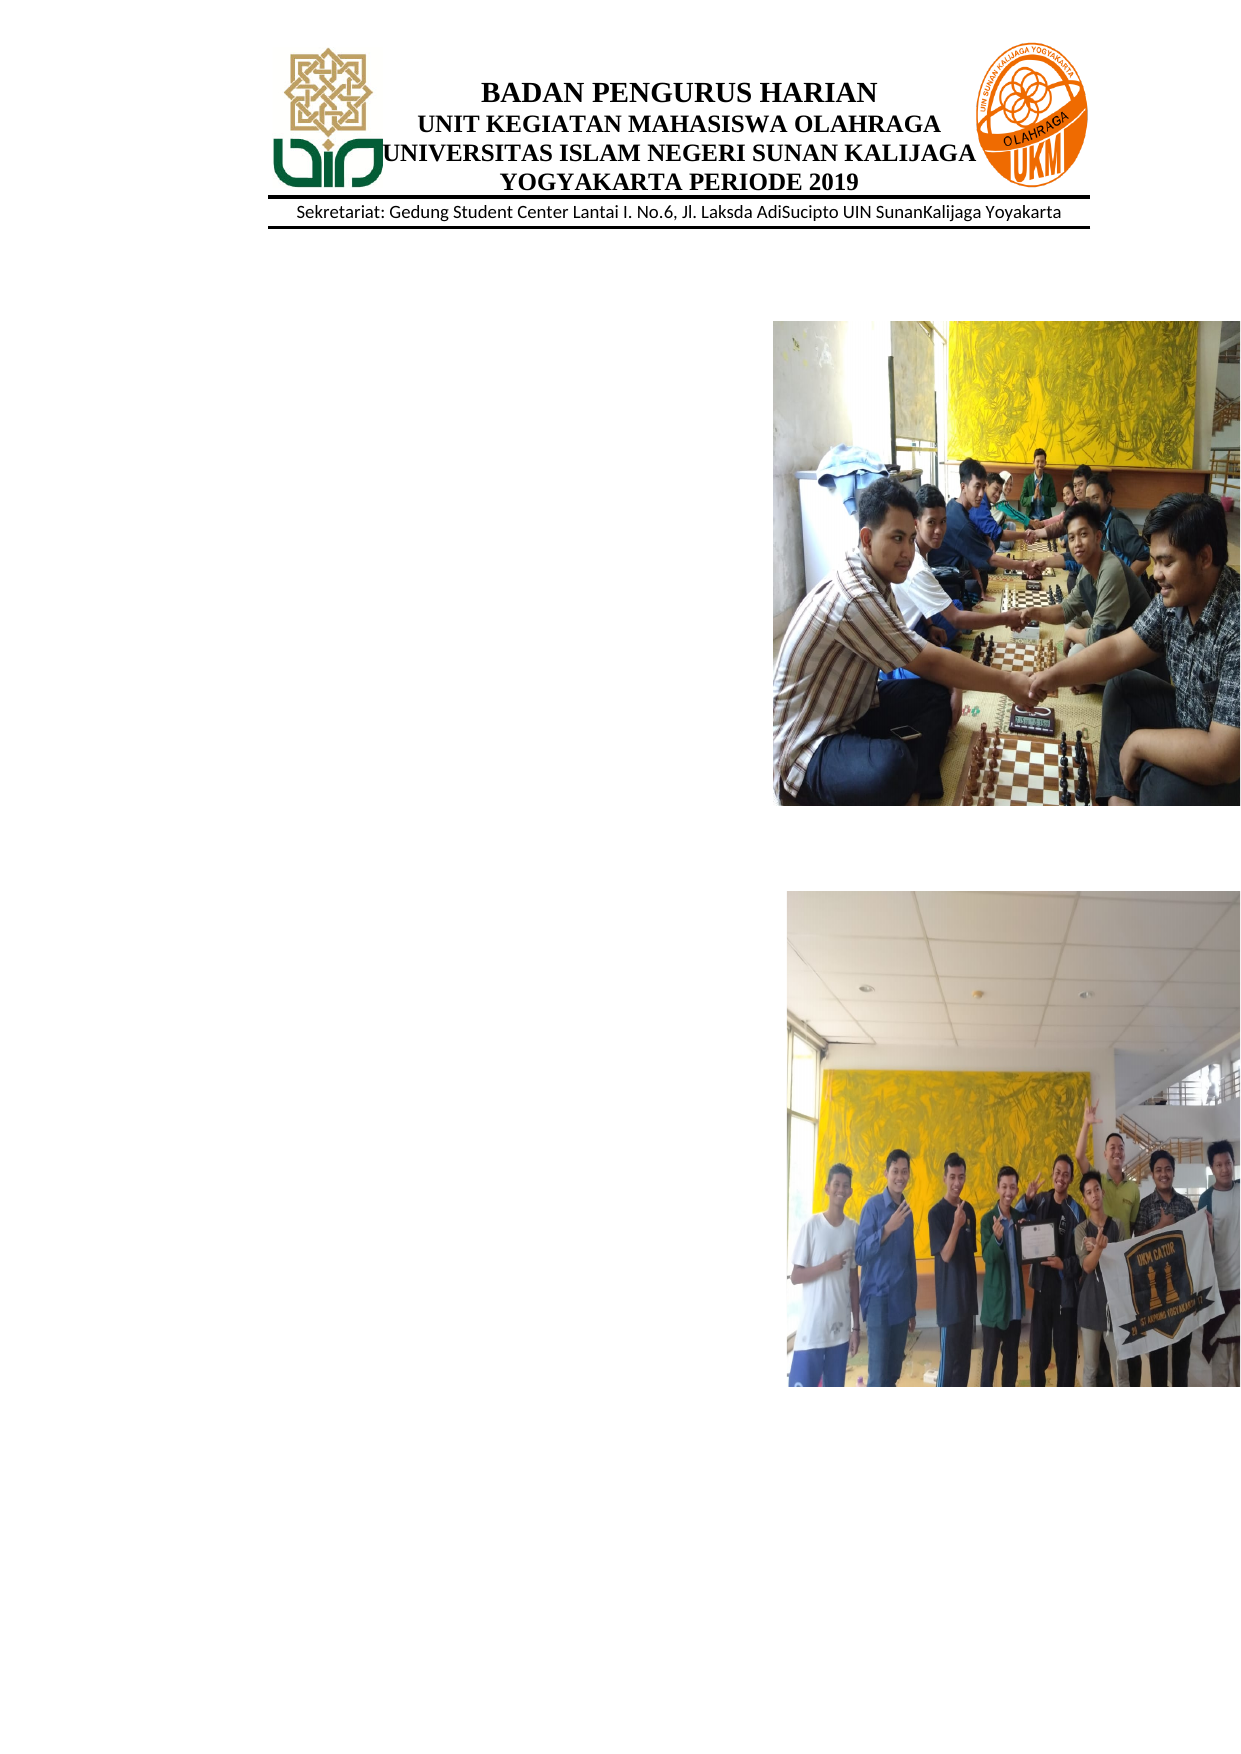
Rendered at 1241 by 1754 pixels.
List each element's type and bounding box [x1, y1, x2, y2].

picture [972, 40, 1092, 189]
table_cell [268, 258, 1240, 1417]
picture [786, 891, 1241, 1387]
picture [773, 321, 1241, 806]
picture [272, 47, 384, 188]
